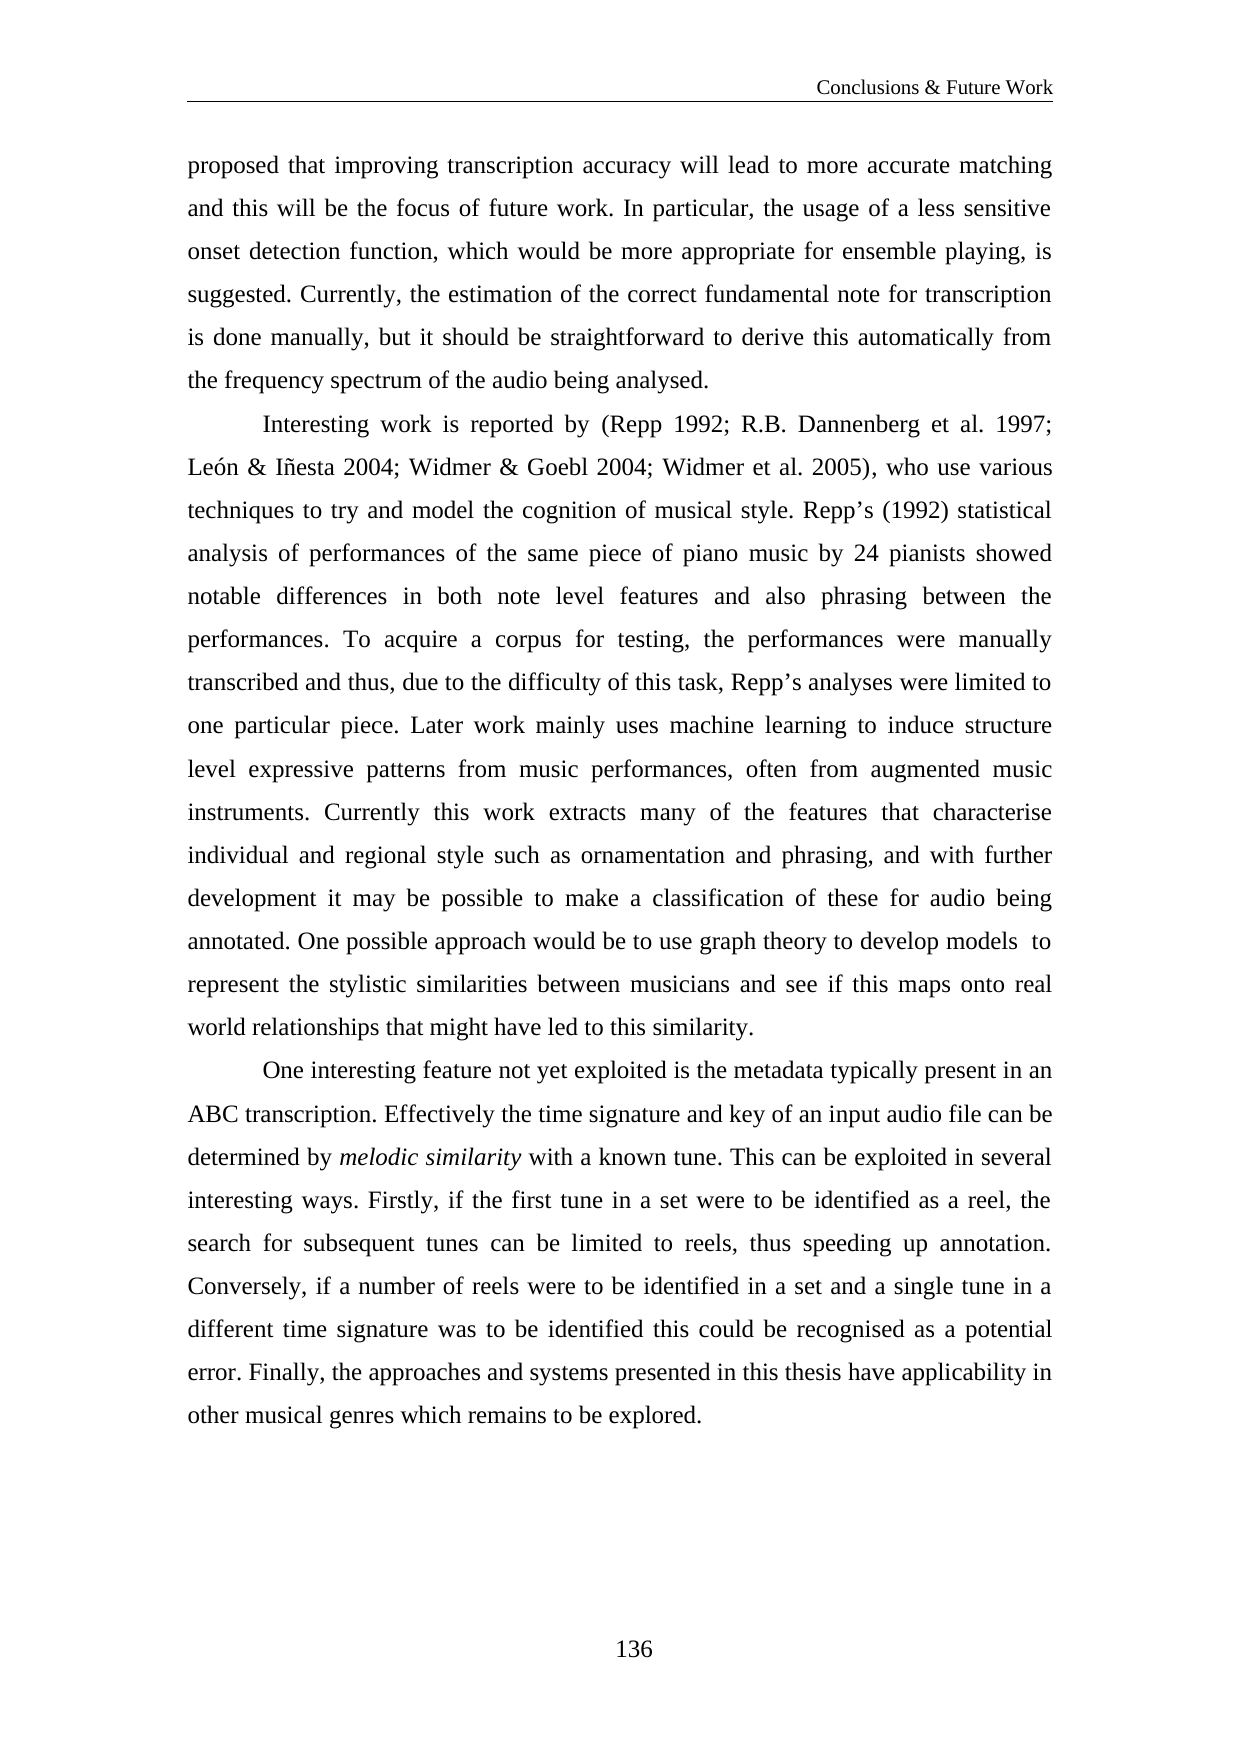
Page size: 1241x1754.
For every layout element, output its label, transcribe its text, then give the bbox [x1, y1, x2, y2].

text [187, 150, 1053, 394]
text Interesting work is reported by , who use various techniques to try and model the cognition of musical style. Repp’s (1992) statistical analysis of performances of the same piece of piano music by 24 pianists showed notable differences in both note level features and also phrasing between the performances. To acquire a corpus for testing, the performances were manually transcribed and thus, due to the difficulty of this task, Repp’s analyses were limited to one particular piece. Later work mainly uses machine learning to induce structure level expressive patterns from music performances, often from augmented music instruments. Currently this work extracts many of the features that characterise individual and regional style such as ornamentation and phrasing, and with further development it may be possible to make a classification of these for audio being annotated. One possible approach would be to use graph theory to develop models to represent the stylistic similarities between musicians and see if this maps onto real world relationships that might have led to this similarity. [187, 409, 1053, 1041]
text One interesting feature not yet exploited is the metadata typically present in an ABC transcription. Effectively the time signature and key of an input audio file can be determined by melodic similarity with a known tune. This can be exploited in several interesting ways. Firstly, if the first tune in a set were to be identified as a reel, the search for subsequent tunes can be limited to reels, thus speeding up annotation. Conversely, if a number of reels were to be identified in a set and a single tune in a different time signature was to be identified this could be recognised as a potential error. Finally, the approaches and systems presented in this thesis have applicability in other musical genres which remains to be explored. [187, 1056, 1053, 1429]
